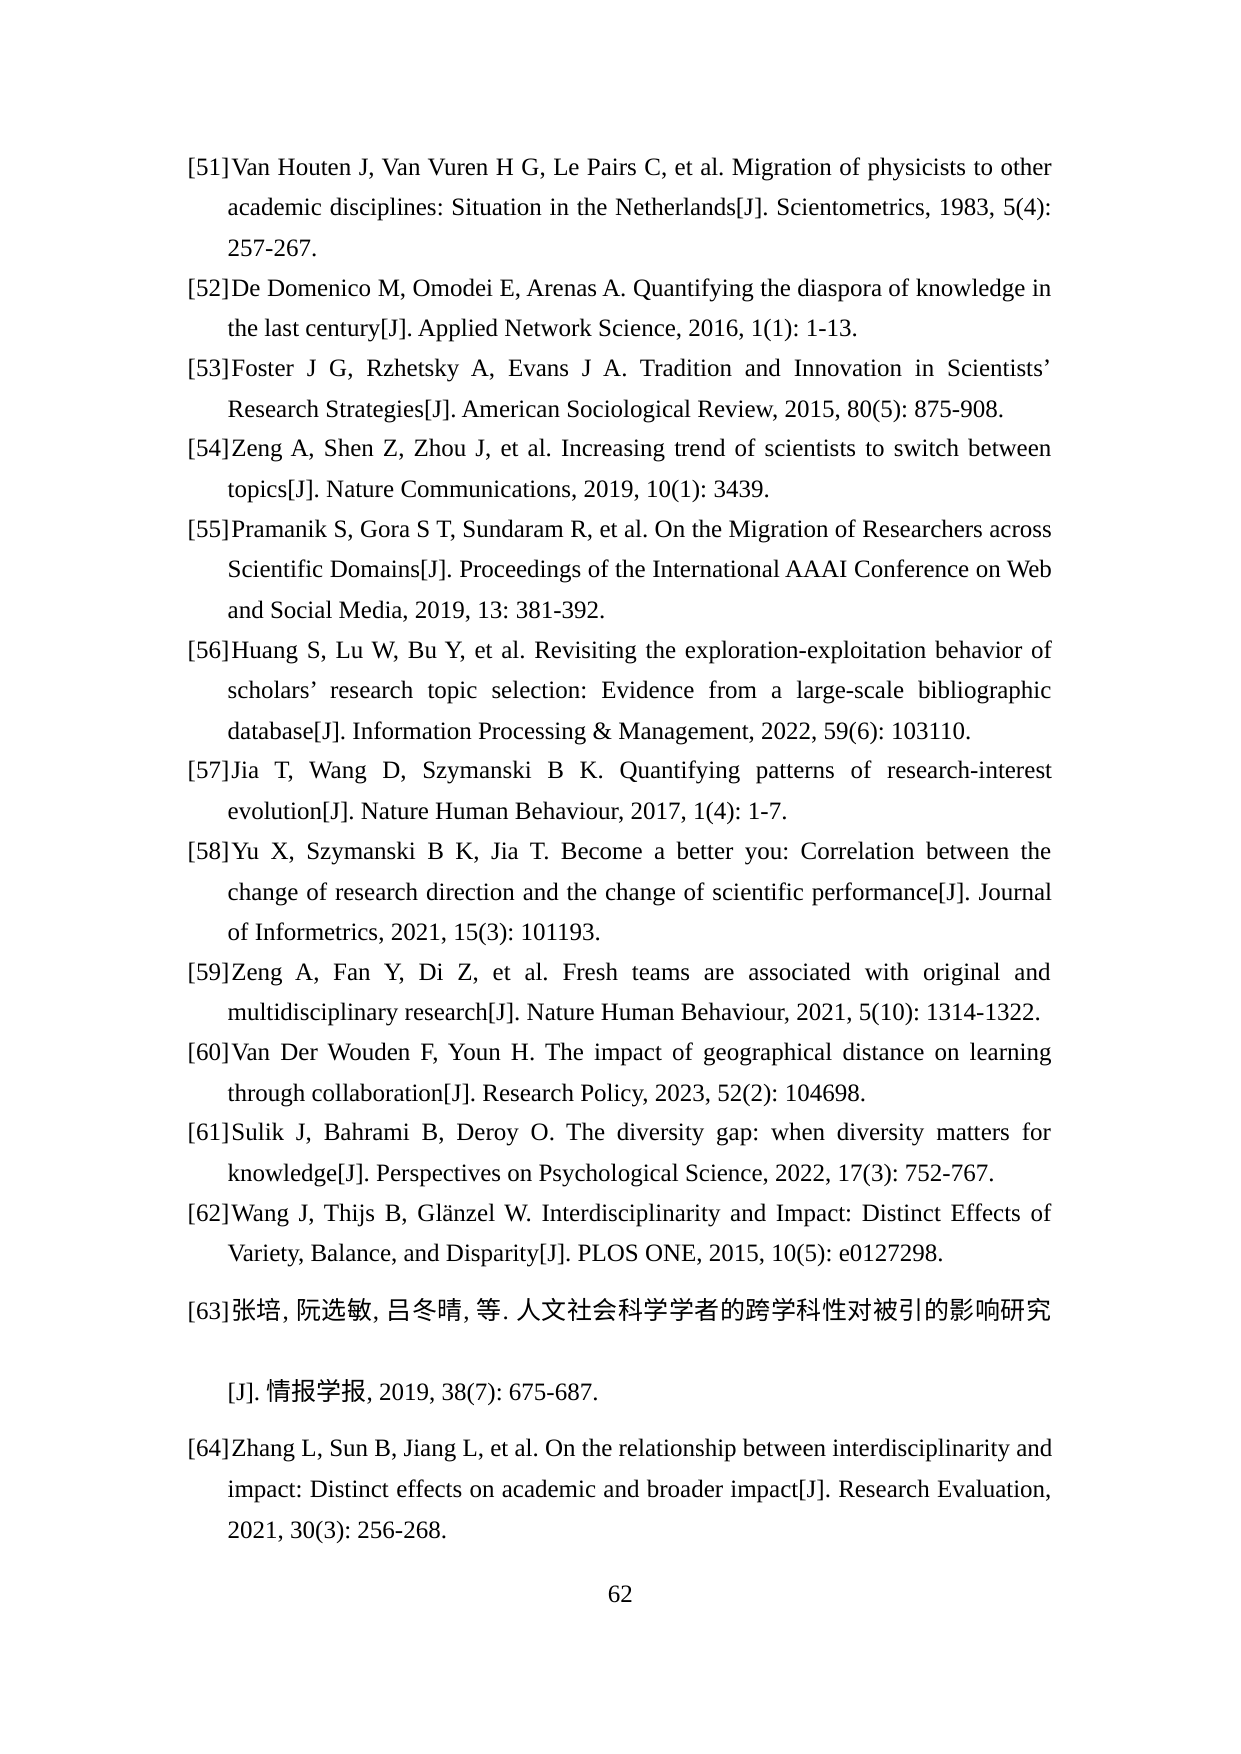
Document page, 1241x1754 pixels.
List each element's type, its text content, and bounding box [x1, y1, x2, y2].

text [53] Foster J G, Rzhetsky A, Evans J A. Tradition and Innovation in Scientists’ Research Strategies[J]. American Sociological Review, 2015, 80(5): 875-908. [187, 351, 1053, 424]
text [59] Zeng A, Fan Y, Di Z, et al. Fresh teams are associated with original and multidisciplinary research[J]. Nature Human Behaviour, 2021, 5(10): 1314-1322. [187, 955, 1053, 1028]
text [61] Sulik J, Bahrami B, Deroy O. The diversity gap: when diversity matters for knowledge[J]. Perspectives on Psychological Science, 2022, 17(3): 752-767. [187, 1116, 1053, 1189]
text [62] Wang J, Thijs B, Glänzel W. Interdisciplinarity and Impact: Distinct Effects of Variety, Balance, and Disparity[J]. PLOS ONE, 2015, 10(5): e0127298. [187, 1196, 1053, 1269]
text [54] Zeng A, Shen Z, Zhou J, et al. Increasing trend of scientists to switch between topics[J]. Nature Communications, 2019, 10(1): 3439. [187, 432, 1053, 505]
text [58] Yu X, Szymanski B K, Jia T. Become a better you: Correlation between the change of research direction and the change of scientific performance[J]. Journal of Informetrics, 2021, 15(3): 101193. [187, 834, 1053, 948]
text [56] Huang S, Lu W, Bu Y, et al. Revisiting the exploration-exploitation behavior of scholars’ research topic selection: Evidence from a large-scale bibliographic database[J]. Information Processing & Management, 2022, 59(6): 103110. [187, 633, 1053, 747]
text [60] Van Der Wouden F, Youn H. The impact of geographical distance on learning through collaboration[J]. Research Policy, 2023, 52(2): 104698. [187, 1035, 1053, 1108]
text [63] 张培, 阮选敏, 吕冬晴, 等. 人文社会科学学者的跨学科性对被引的影响研究[J]. 情报学报, 2019, 38(7): 675-687. [187, 1276, 1053, 1422]
text [57] Jia T, Wang D, Szymanski B K. Quantifying patterns of research-interest evolution[J]. Nature Human Behaviour, 2017, 1(4): 1-7. [187, 754, 1053, 827]
text [51] Van Houten J, Van Vuren H G, Le Pairs C, et al. Migration of physicists to other academic disciplines: Situation in the Netherlands[J]. Scientometrics, 1983, 5(4): 257-267. [187, 150, 1053, 264]
text [52] De Domenico M, Omodei E, Arenas A. Quantifying the diaspora of knowledge in the last century[J]. Applied Network Science, 2016, 1(1): 1-13. [187, 271, 1053, 344]
text [55] Pramanik S, Gora S T, Sundaram R, et al. On the Migration of Researchers across Scientific Domains[J]. Proceedings of the International AAAI Conference on Web and Social Media, 2019, 13: 381-392. [187, 512, 1053, 626]
text [64] Zhang L, Sun B, Jiang L, et al. On the relationship between interdisciplinarity and impact: Distinct effects on academic and broader impact[J]. Research Evaluation, 2021, 30(3): 256-268. [187, 1432, 1053, 1545]
